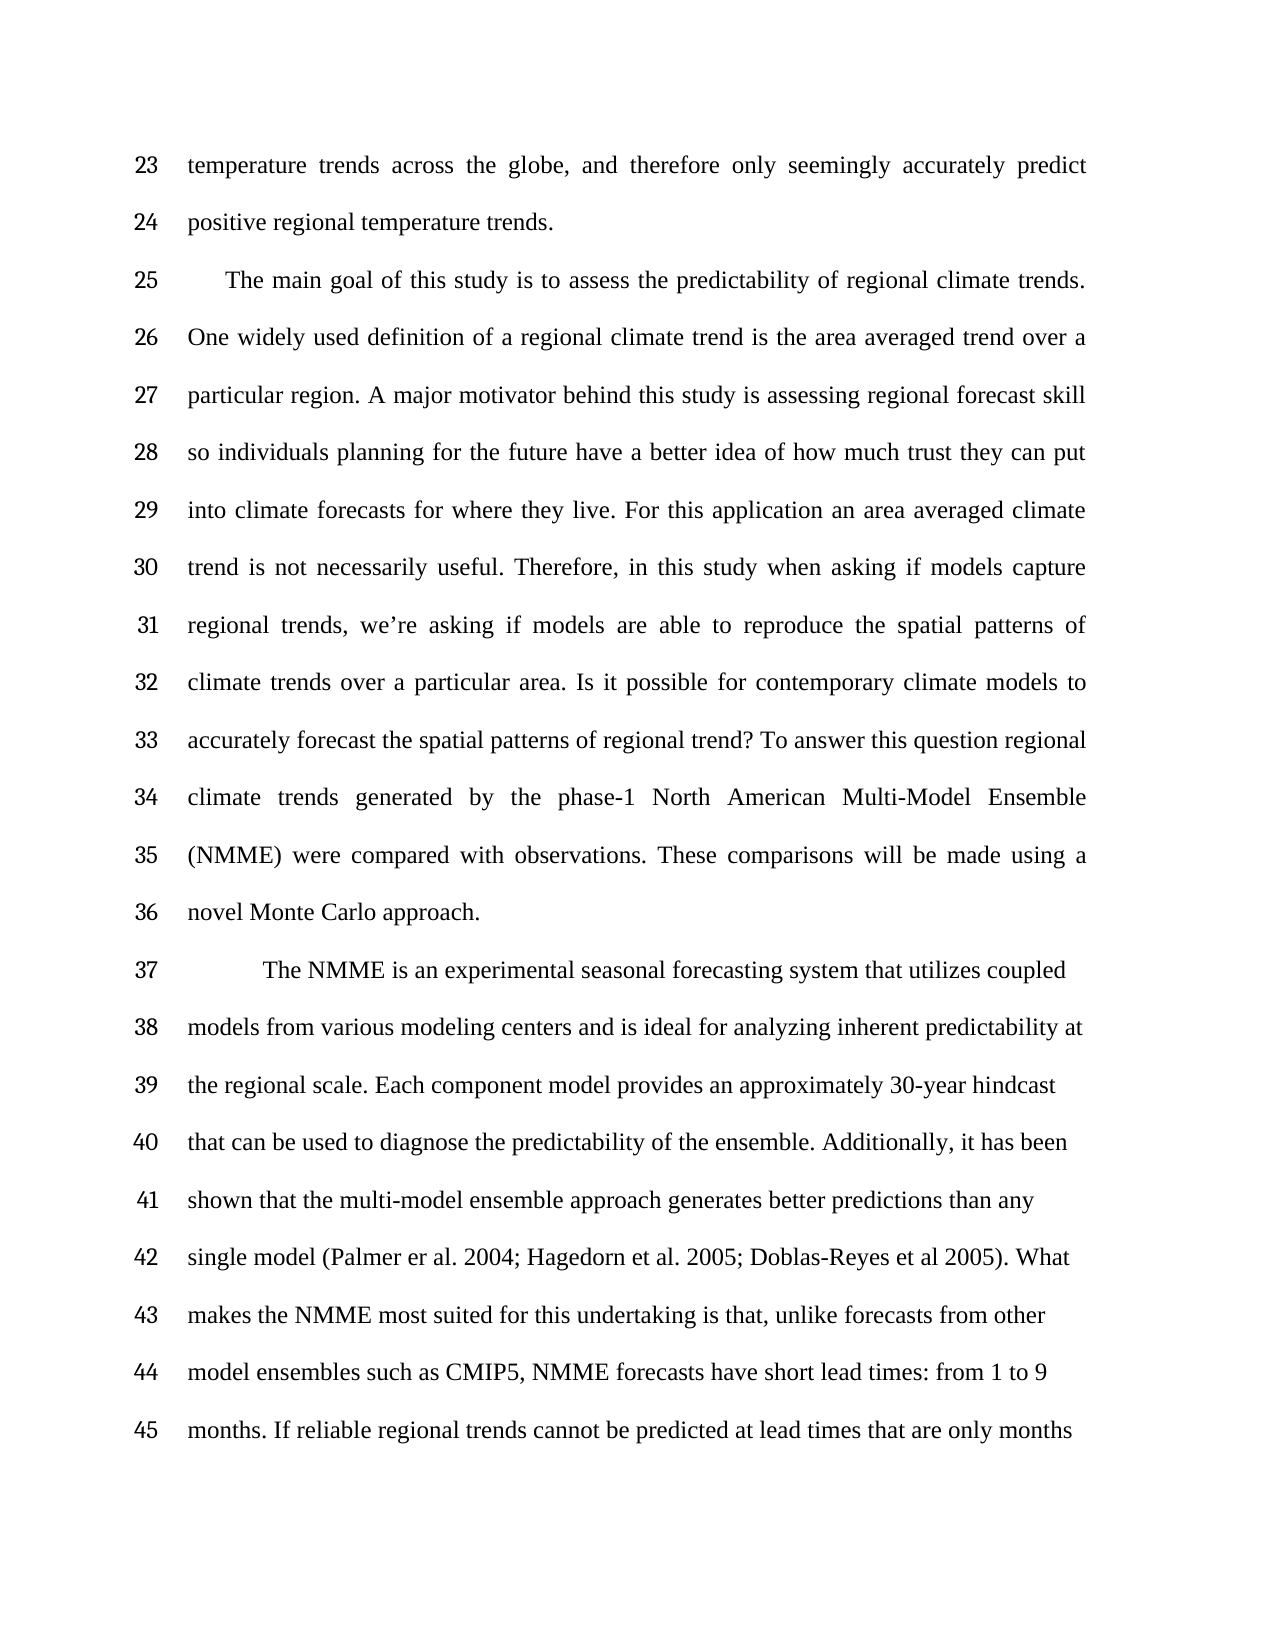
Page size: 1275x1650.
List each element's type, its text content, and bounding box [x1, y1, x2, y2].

list The main goal of this study is to assess the predictability of regional climate trends. One widely used definition of a regional climate trend is the area averaged trend over a particular region. A major motivator behind this study is assessing regional forecast skill so individuals planning for the future have a better idea of how much trust they can put into climate forecasts for where they live. For this application an area averaged climate trend is not necessarily useful. Therefore, in this study when asking if models capture regional trends, we’re asking if models are able to reproduce the spatial patterns of climate trends over a particular area. Is it possible for contemporary climate models to accurately forecast the spatial patterns of regional trend? To answer this question regional climate trends generated by the phase-1 North American Multi-Model Ensemble (NMME) were compared with observations. These comparisons will be made using a novel Monte Carlo approach. [187, 265, 1087, 926]
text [187, 955, 1087, 1444]
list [187, 150, 1087, 236]
